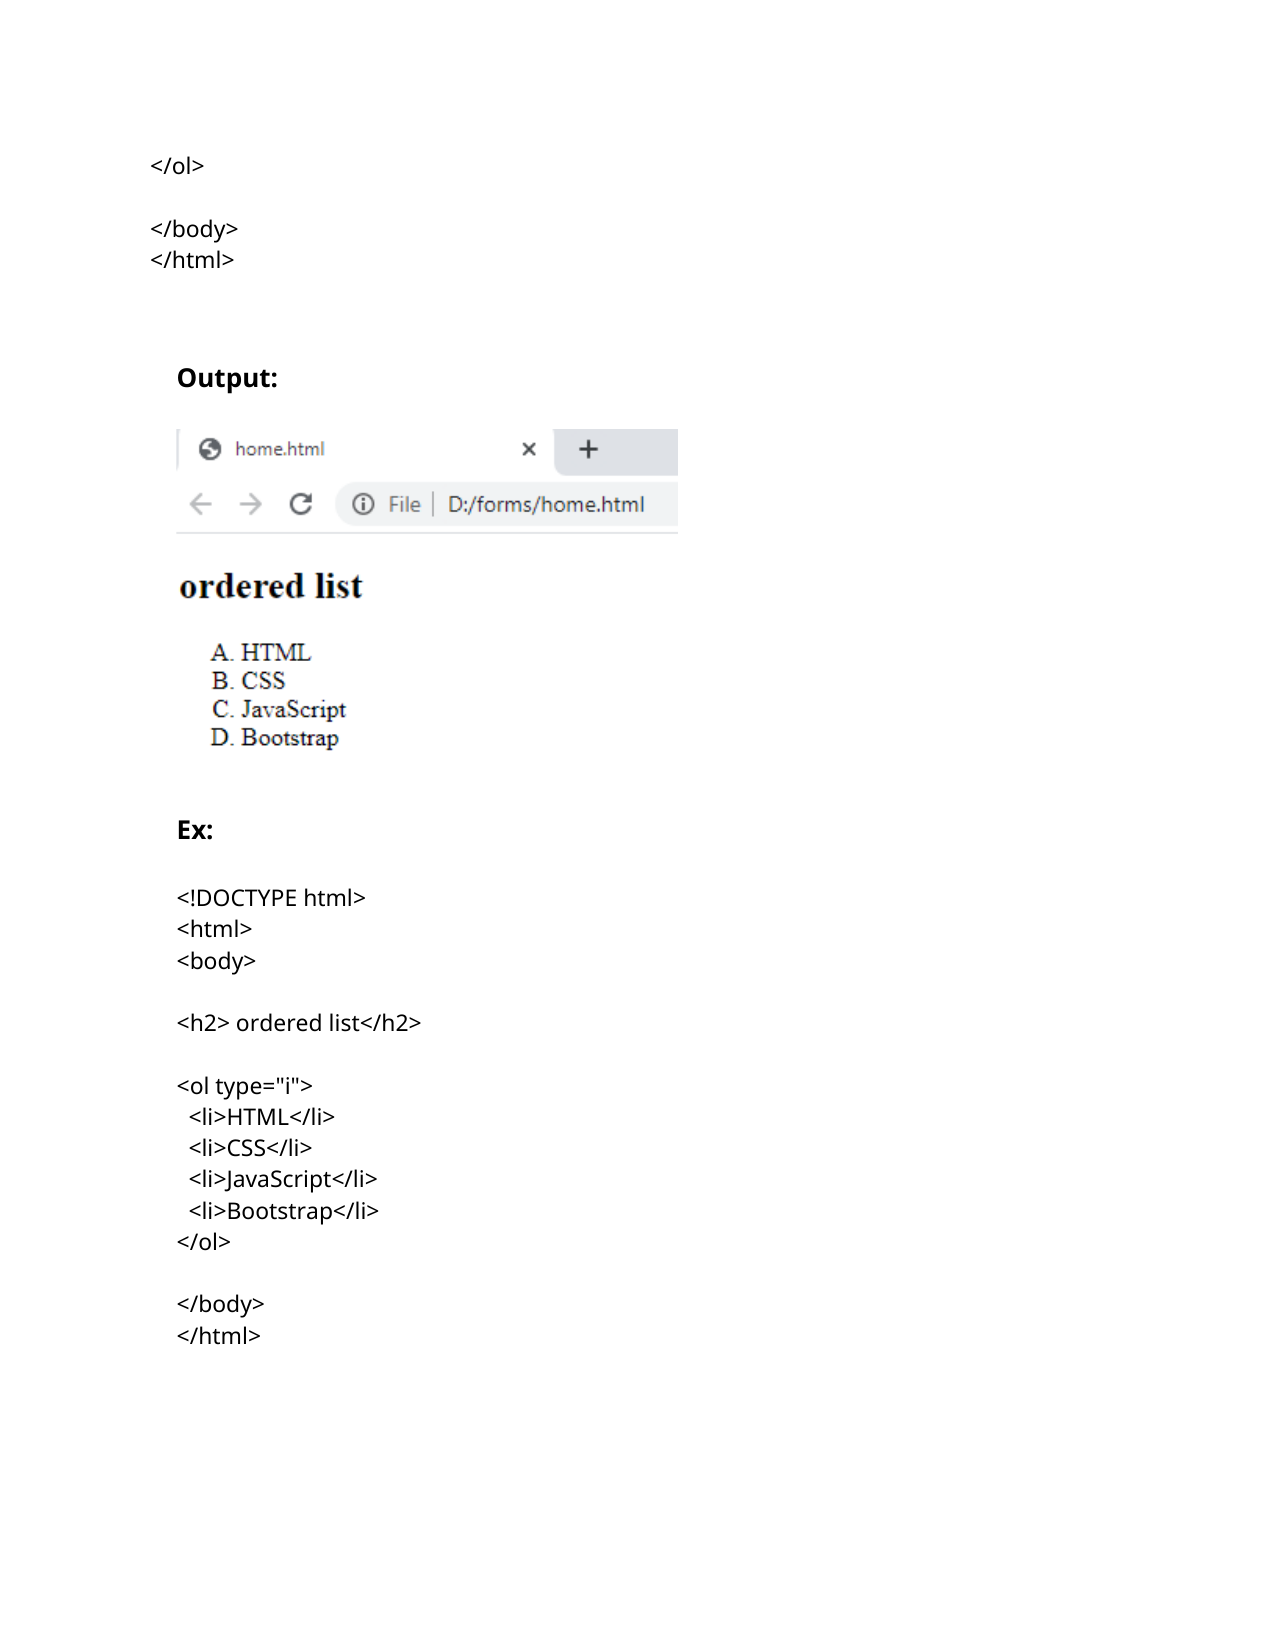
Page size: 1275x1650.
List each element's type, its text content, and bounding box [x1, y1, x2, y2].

text </html> [150, 244, 1125, 275]
picture [176, 429, 678, 777]
text </body> [150, 212, 1125, 244]
text </ol> [150, 150, 1125, 181]
table_header Output: Ex: <!DOCTYPE html> <html> <body> <h2> ordered list</h2> <ol type="i"> <li>HTML</li> <li>CSS</li> <li>JavaScript</li> <li>Bootstrap</li> </ol> </body> </html> [149, 311, 1275, 1470]
